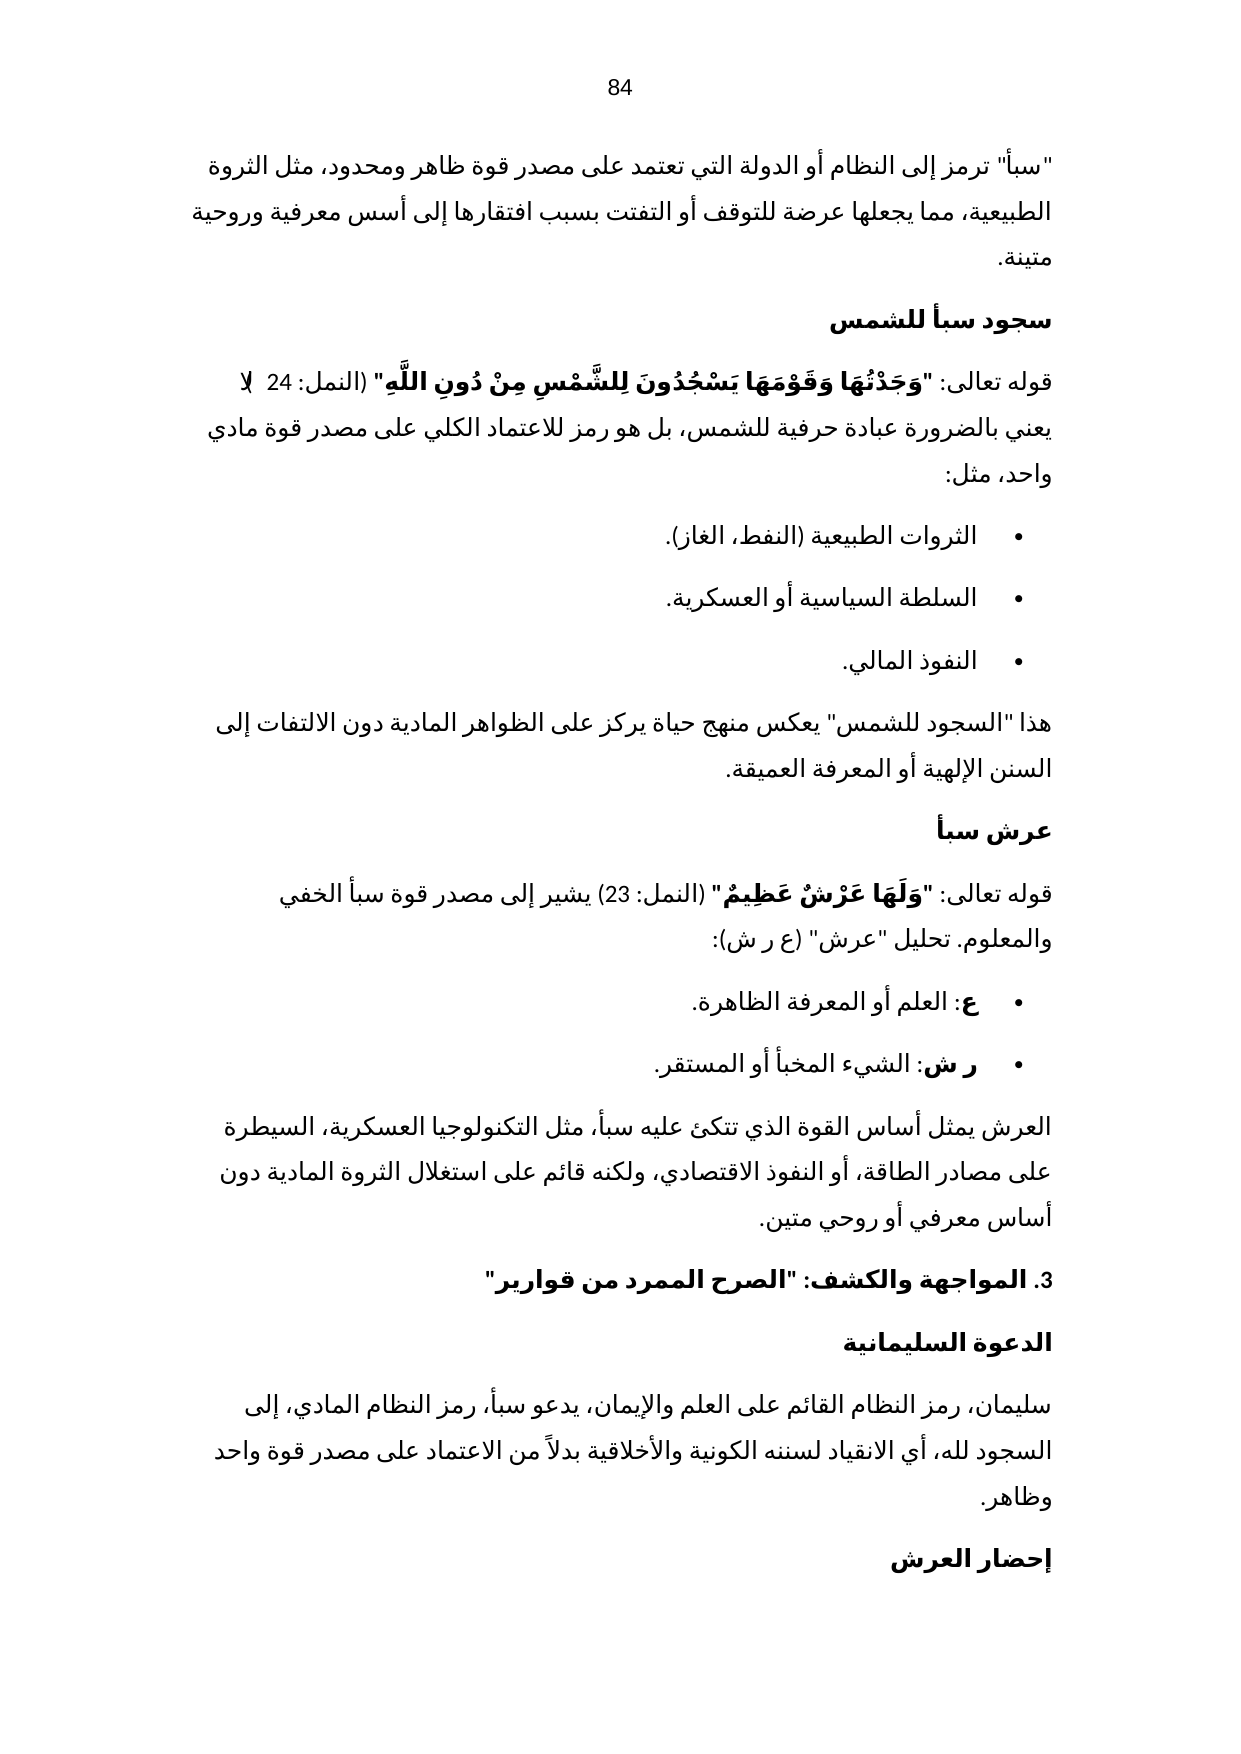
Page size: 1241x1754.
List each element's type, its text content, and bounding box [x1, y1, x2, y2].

text عرش سبأ [187, 815, 1053, 846]
text إحضار العرش [187, 1543, 1053, 1574]
text هذا "السجود للشمس" يعكس منهج حياة يركز على الظواهر المادية دون الالتفات إلى السنن الإلهية أو المعرفة العميقة. [187, 707, 1053, 783]
text قوله تعالى: "وَلَهَا عَرْشٌ عَظِيمٌ" (النمل: 23) يشير إلى مصدر قوة سبأ الخفي والمعلوم. تحليل "عرش" (ع ر ش): [187, 878, 1053, 954]
list ع: العلم أو المعرفة الظاهرة. [187, 986, 1015, 1016]
list ر ش: الشيء المخبأ أو المستقر. [187, 1048, 1015, 1079]
text قوله تعالى: "وَجَدْتُهَا وَقَوْمَهَا يَسْجُدُونَ لِلشَّمْسِ مِنْ دُونِ اللَّهِ" (النمل: 24) لا يعني بالضرورة عبادة حرفية للشمس، بل هو رمز للاعتماد الكلي على مصدر قوة مادي واحد، مثل: [187, 366, 1053, 488]
list الثروات الطبيعية (النفط، الغاز). [187, 520, 1015, 551]
text سجود سبأ للشمس [187, 304, 1053, 334]
list السلطة السياسية أو العسكرية. [187, 582, 1015, 613]
list النفوذ المالي. [187, 645, 1015, 675]
text العرش يمثل أساس القوة الذي تتكئ عليه سبأ، مثل التكنولوجيا العسكرية، السيطرة على مصادر الطاقة، أو النفوذ الاقتصادي، ولكنه قائم على استغلال الثروة المادية دون أساس معرفي أو روحي متين. [187, 1111, 1053, 1233]
text 3. المواجهة والكشف: "الصرح الممرد من قوارير" [187, 1264, 1053, 1295]
text سليمان، رمز النظام القائم على العلم والإيمان، يدعو سبأ، رمز النظام المادي، إلى السجود لله، أي الانقياد لسننه الكونية والأخلاقية بدلاً من الاعتماد على مصدر قوة واحد وظاهر. [187, 1389, 1053, 1511]
text الدعوة السليمانية [187, 1327, 1053, 1357]
text "سبأ" ترمز إلى النظام أو الدولة التي تعتمد على مصدر قوة ظاهر ومحدود، مثل الثروة الطبيعية، مما يجعلها عرضة للتوقف أو التفتت بسبب افتقارها إلى أسس معرفية وروحية متينة. [187, 150, 1053, 272]
